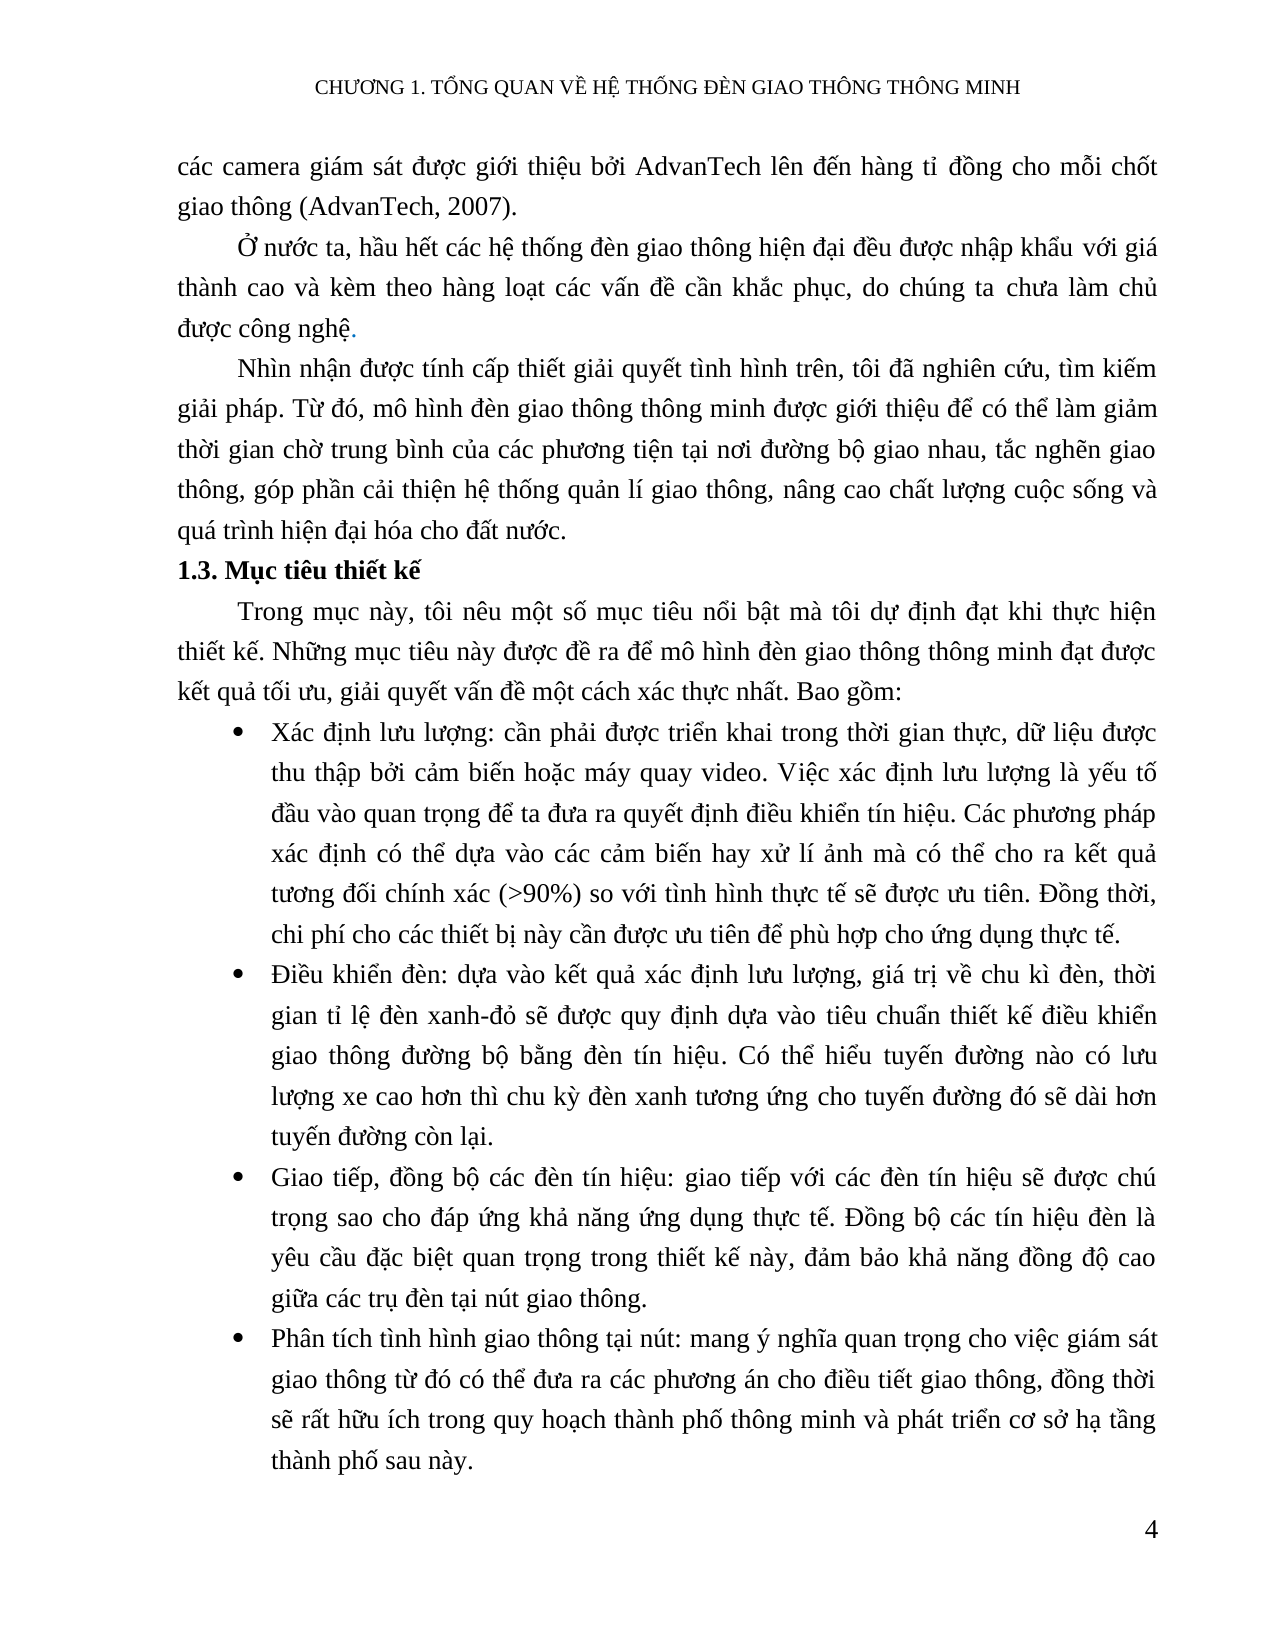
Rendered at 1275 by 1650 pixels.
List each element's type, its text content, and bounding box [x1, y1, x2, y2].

list Điều khiển đèn: dựa vào kết quả xác định lưu lượng, giá trị về chu kì đèn, thời gian tỉ lệ đèn xanh-đỏ sẽ được quy định dựa vào tiêu chuẩn thiết kế điều khiển giao thông đường bộ bằng đèn tín hiệu. Có thể hiểu tuyến đường nào có lưu lượng xe cao hơn thì chu kỳ đèn xanh tương ứng cho tuyến đường đó sẽ dài hơn tuyến đường còn lại. [233, 958, 1158, 1151]
list Phân tích tình hình giao thông tại nút: mang ý nghĩa quan trọng cho việc giám sát giao thông từ đó có thể đưa ra các phương án cho điều tiết giao thông, đồng thời sẽ rất hữu ích trong quy hoạch thành phố thông minh và phát triển cơ sở hạ tầng thành phố sau này. [233, 1322, 1158, 1475]
list Giao tiếp, đồng bộ các đèn tín hiệu: giao tiếp với các đèn tín hiệu sẽ được chú trọng sao cho đáp ứng khả năng ứng dụng thực tế. Đồng bộ các tín hiệu đèn là yêu cầu đặc biệt quan trọng trong thiết kế này, đảm bảo khả năng đồng độ cao giữa các trụ đèn tại nút giao thông. [233, 1161, 1158, 1313]
text Trong mục này, tôi nêu một số mục tiêu nổi bật mà tôi dự định đạt khi thực hiện thiết kế. Những mục tiêu này được đề ra để mô hình đèn giao thông thông minh đạt được kết quả tối ưu, giải quyết vấn đề một cách xác thực nhất. Bao gồm: [177, 594, 1158, 707]
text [177, 150, 1158, 222]
text Ở nước ta, hầu hết các hệ thống đèn giao thông hiện đại đều được nhập khẩu với giá thành cao và kèm theo hàng loạt các vấn đề cần khắc phục, do chúng ta chưa làm chủ được công nghệ. [177, 231, 1158, 343]
text Nhìn nhận được tính cấp thiết giải quyết tình hình trên, tôi đã nghiên cứu, tìm kiếm giải pháp. Từ đó, mô hình đèn giao thông thông minh được giới thiệu để có thể làm giảm thời gian chờ trung bình của các phương tiện tại nơi đường bộ giao nhau, tắc nghẽn giao thông, góp phần cải thiện hệ thống quản lí giao thông, nâng cao chất lượng cuộc sống và quá trình hiện đại hóa cho đất nước. [177, 352, 1158, 545]
text Mục tiêu thiết kế [177, 554, 1158, 585]
list Xác định lưu lượng: cần phải được triển khai trong thời gian thực, dữ liệu được thu thập bởi cảm biến hoặc máy quay video. Việc xác định lưu lượng là yếu tố đầu vào quan trọng để ta đưa ra quyết định điều khiển tín hiệu. Các phương pháp xác định có thể dựa vào các cảm biến hay xử lí ảnh mà có thể cho ra kết quả tương đối chính xác (>90%) so với tình hình thực tế sẽ được ưu tiên. Đồng thời, chi phí cho các thiết bị này cần được ưu tiên để phù hợp cho ứng dụng thực tế. [233, 716, 1158, 949]
